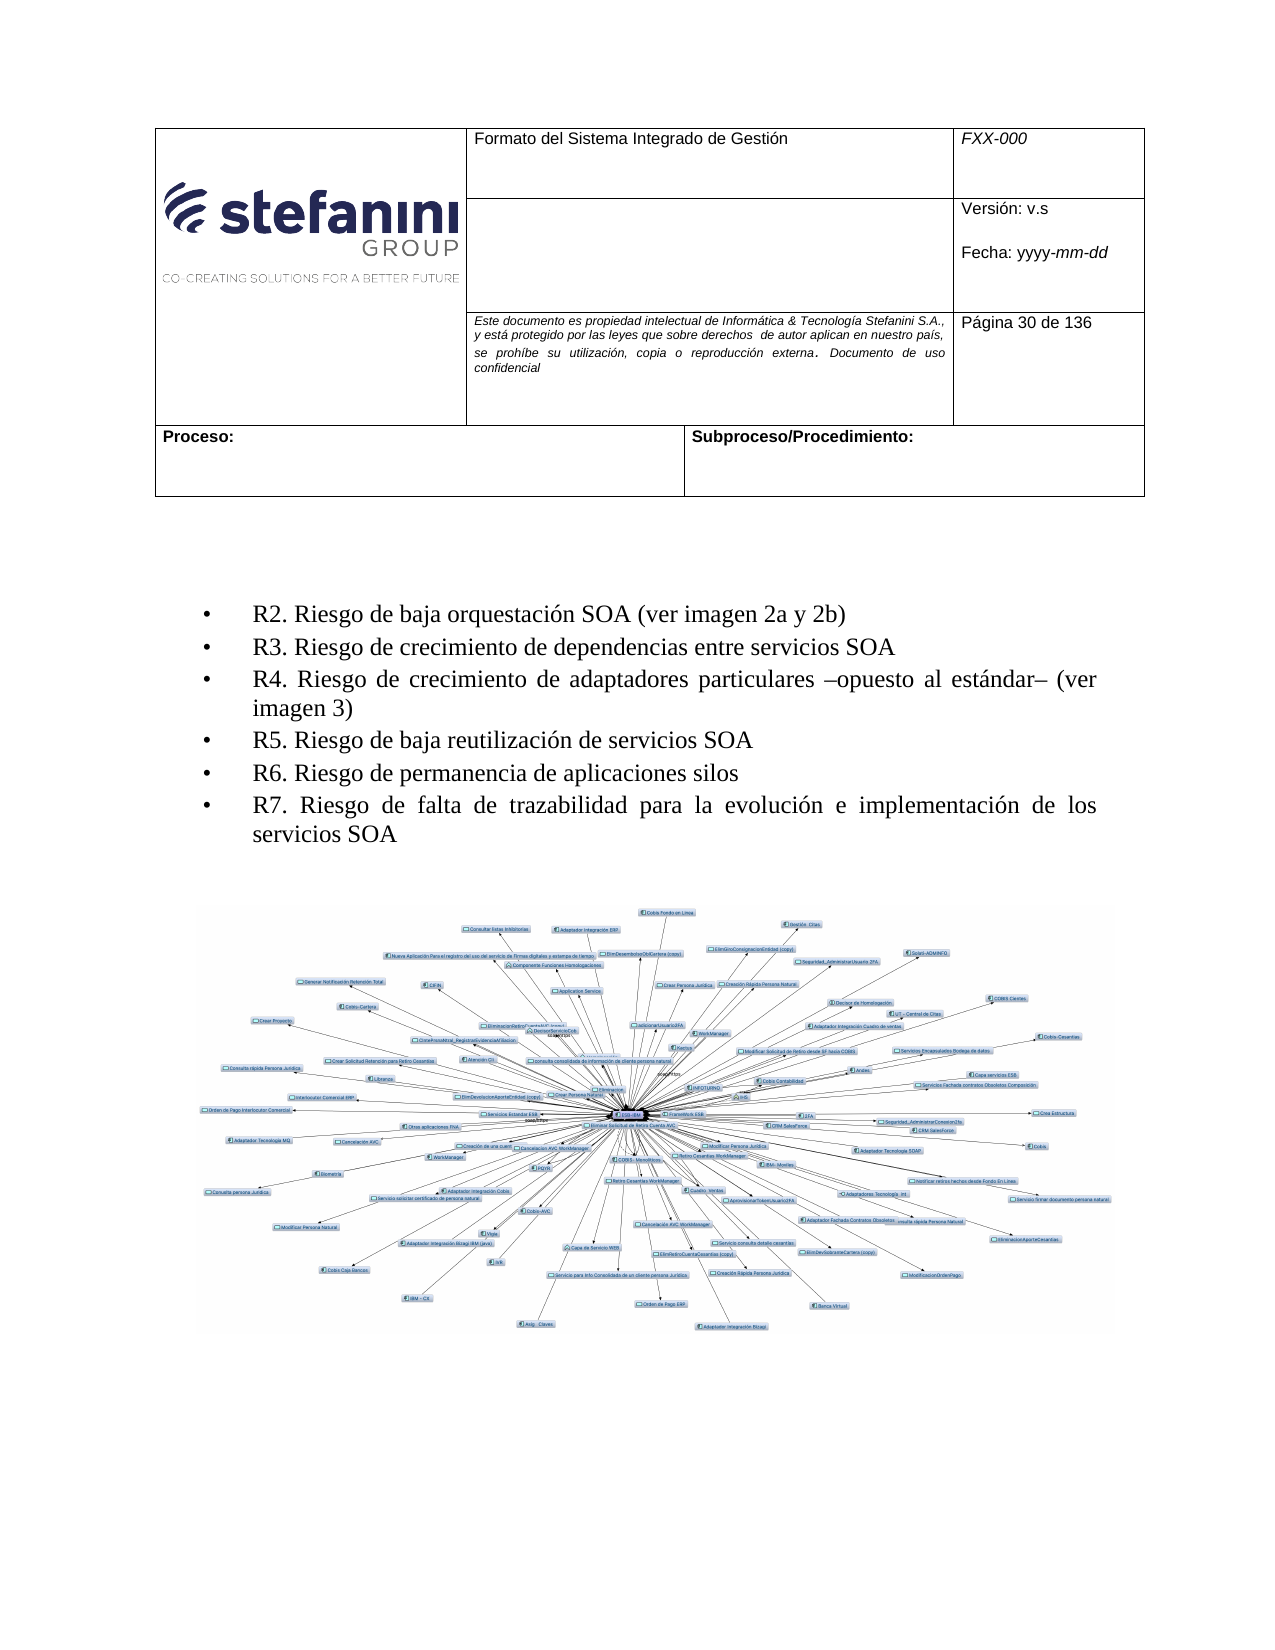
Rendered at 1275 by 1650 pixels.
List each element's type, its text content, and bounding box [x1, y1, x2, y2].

list R7. Riesgo de falta de trazabilidad para la evolución e implementación de los servicios SOA [202, 791, 1098, 848]
list R4. Riesgo de crecimiento de adaptadores particulares –opuesto al estándar– (ver imagen 3) [202, 664, 1098, 722]
list R5. Riesgo de baja reutilización de servicios SOA [202, 726, 1098, 754]
picture [162, 182, 460, 286]
list R2. Riesgo de baja orquestación SOA (ver imagen 2a y 2b) [202, 599, 1098, 628]
list R6. Riesgo de permanencia de aplicaciones silos [202, 758, 1098, 787]
list R3. Riesgo de crecimiento de dependencias entre servicios SOA [202, 632, 1098, 661]
picture [196, 905, 1115, 1334]
